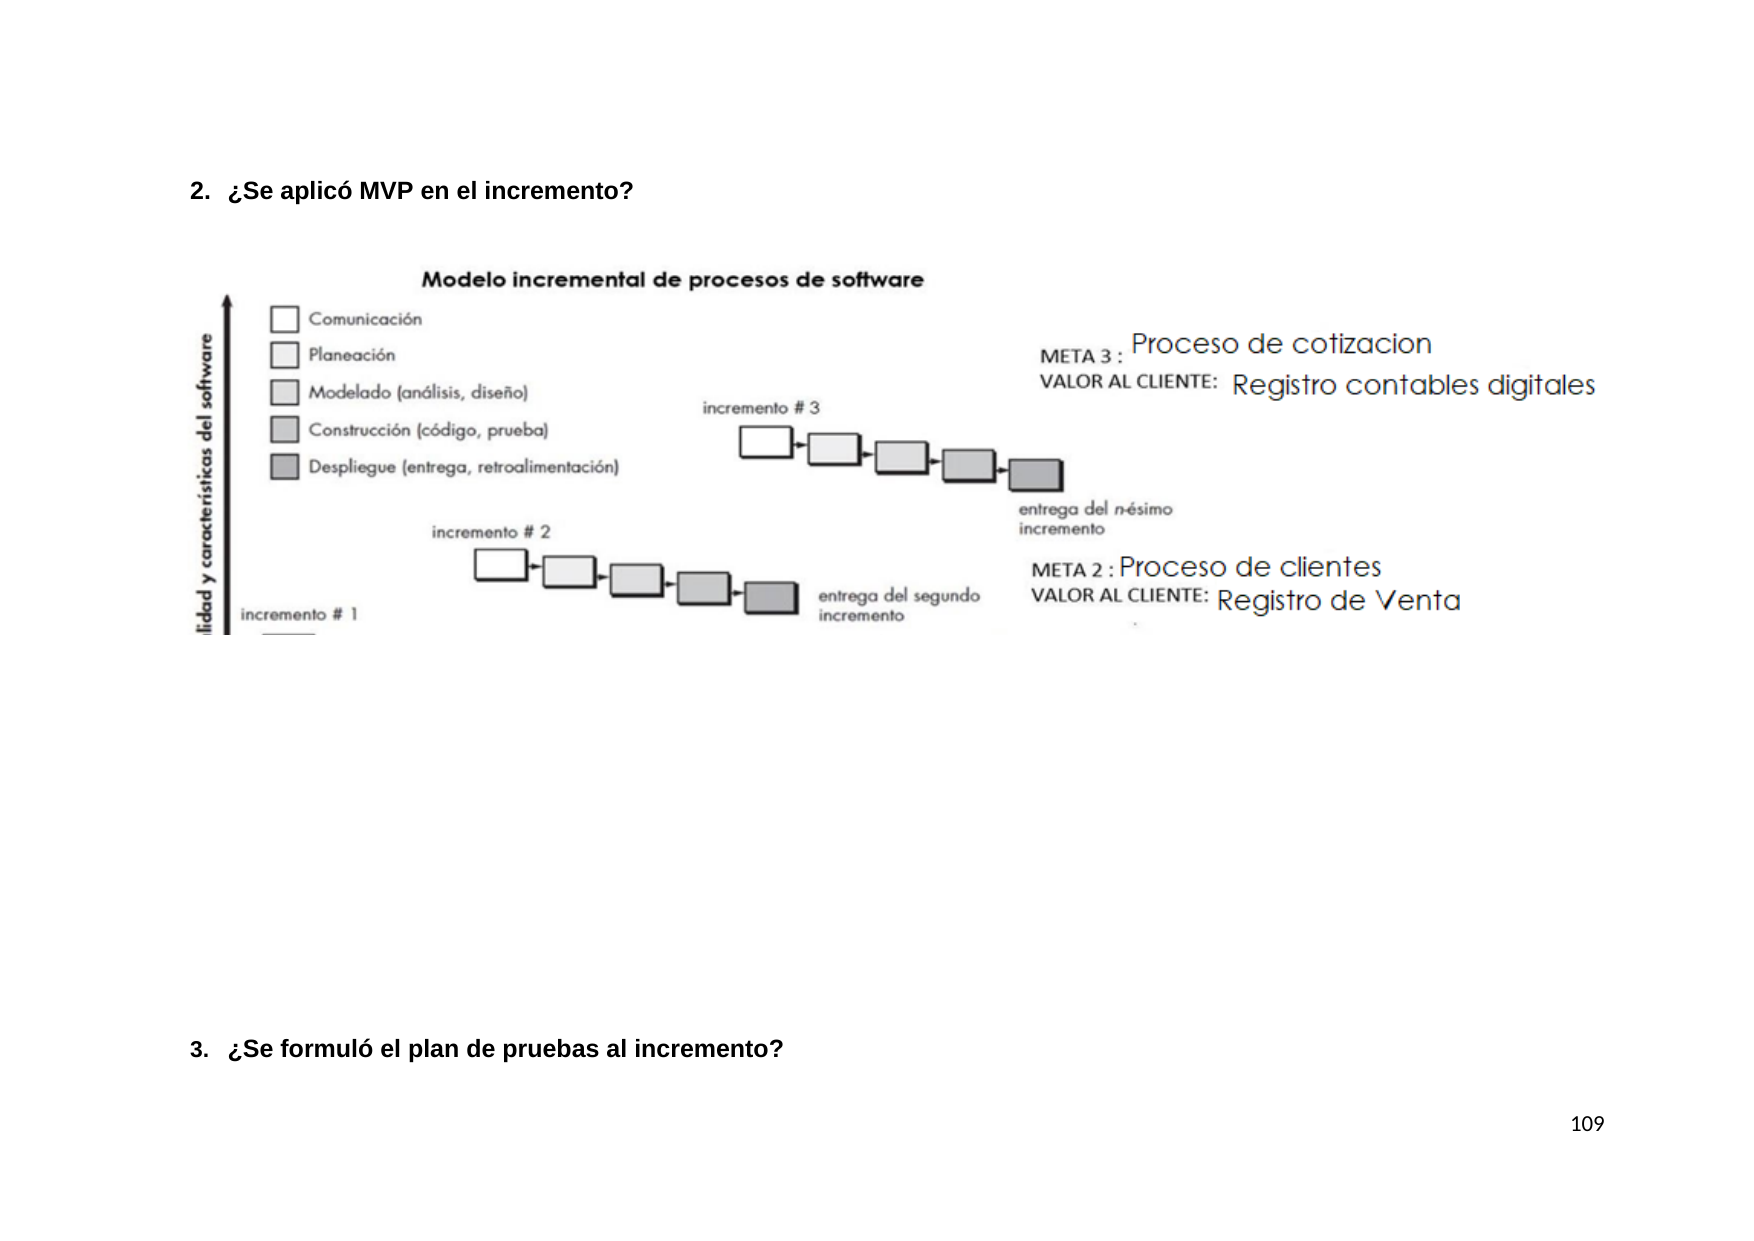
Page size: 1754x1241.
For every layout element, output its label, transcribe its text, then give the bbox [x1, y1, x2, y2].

picture [156, 222, 1622, 635]
list ¿Se aplicó MVP en el incremento? [190, 176, 1672, 205]
list ¿Se formuló el plan de pruebas al incremento? [190, 1034, 1672, 1063]
